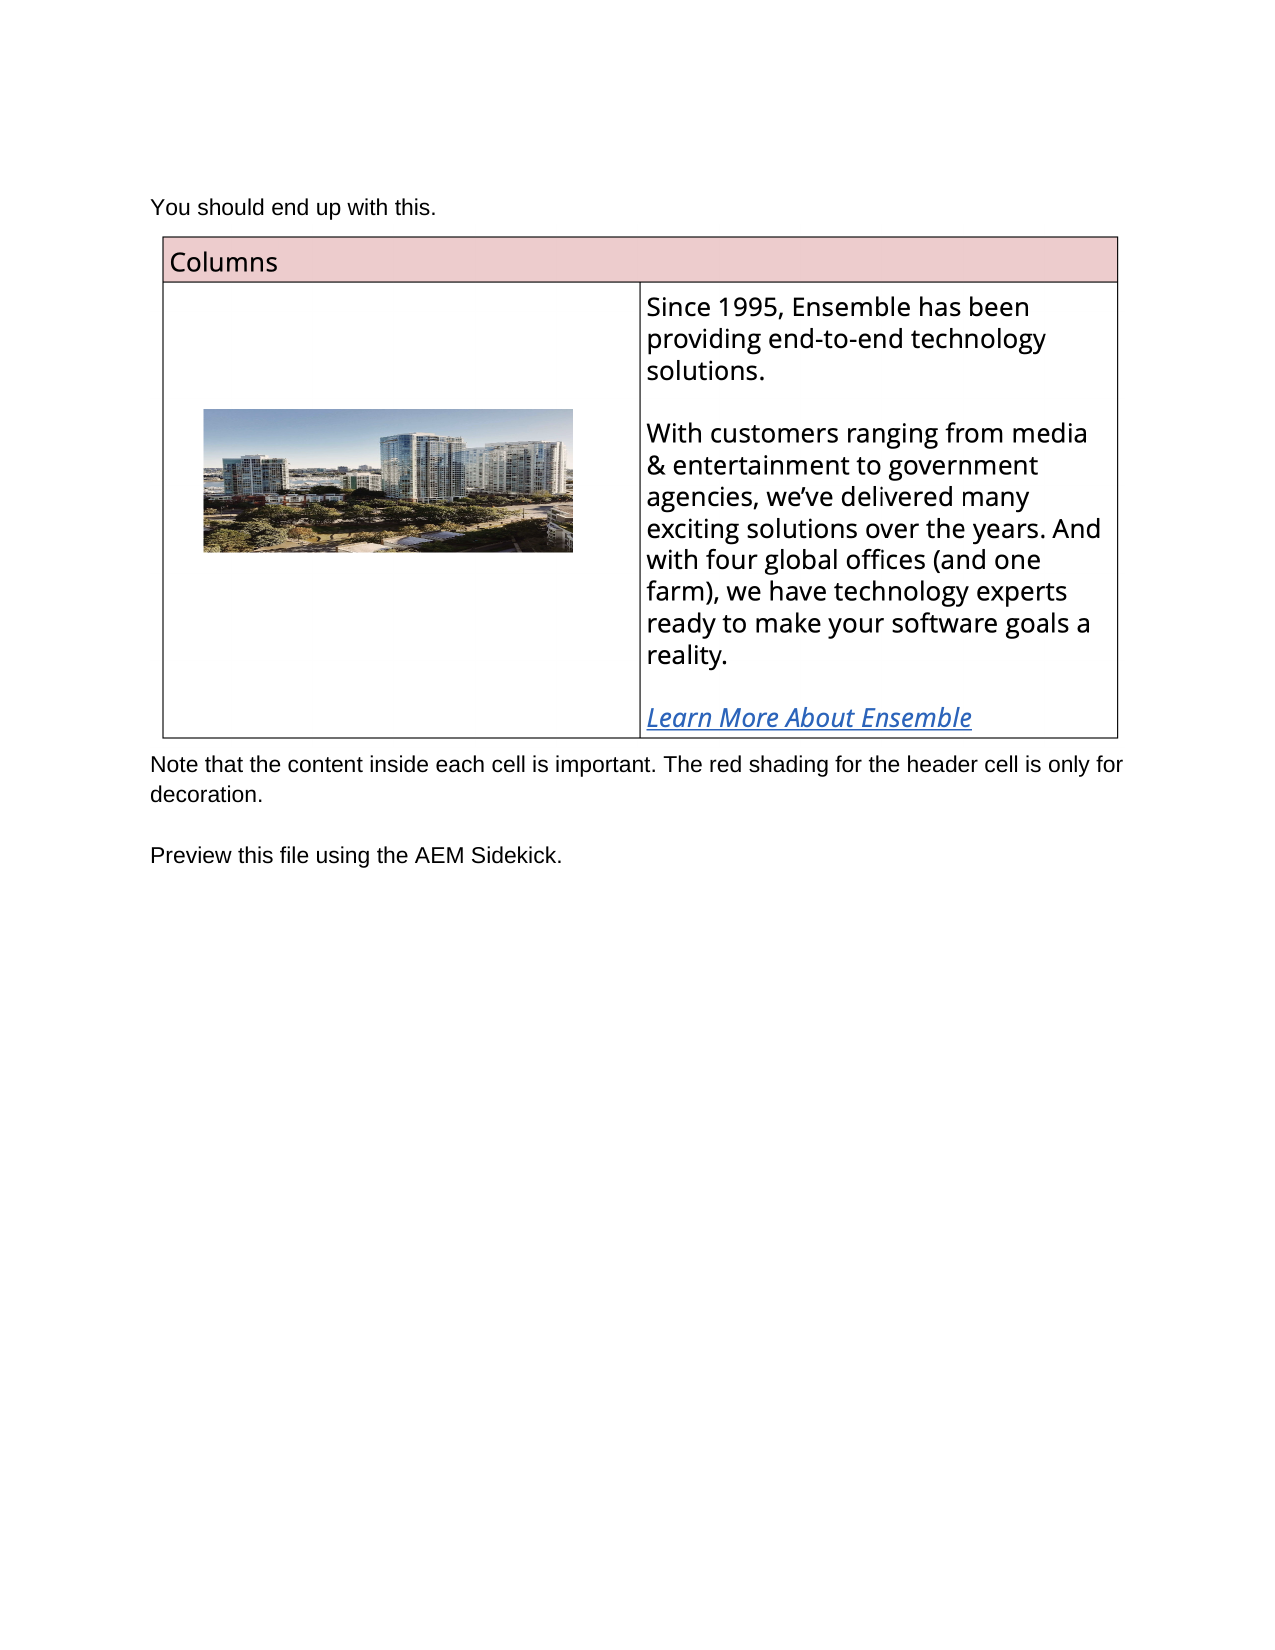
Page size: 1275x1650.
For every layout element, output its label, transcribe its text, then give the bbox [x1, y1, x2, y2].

text You should end up with this. [150, 194, 1125, 221]
picture [150, 224, 1125, 748]
text Note that the content inside each cell is important. The red shading for the header cell is only for decoration. [150, 751, 1125, 808]
text Preview this file using the AEM Sidekick. [150, 842, 1125, 868]
